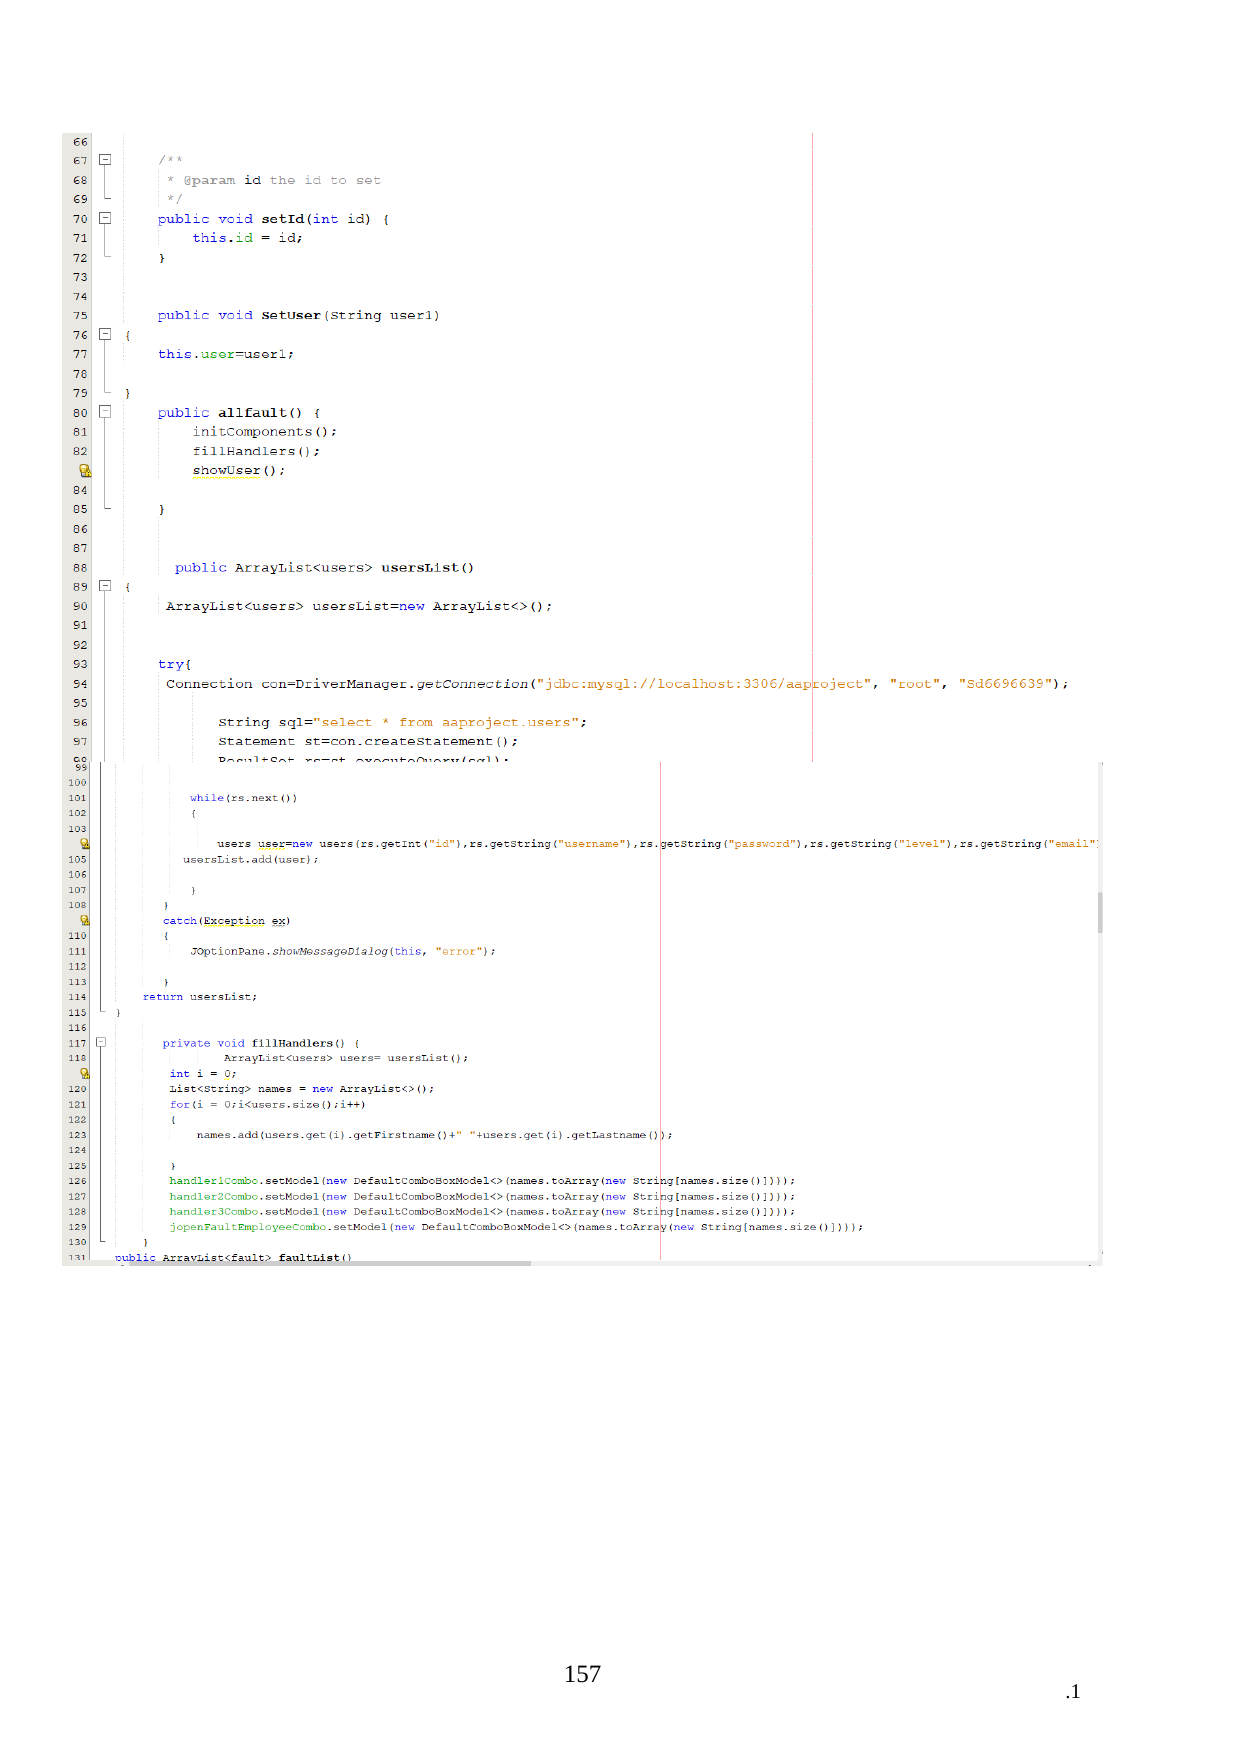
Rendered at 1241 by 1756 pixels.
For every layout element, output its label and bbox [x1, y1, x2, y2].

picture [62, 133, 1103, 1266]
